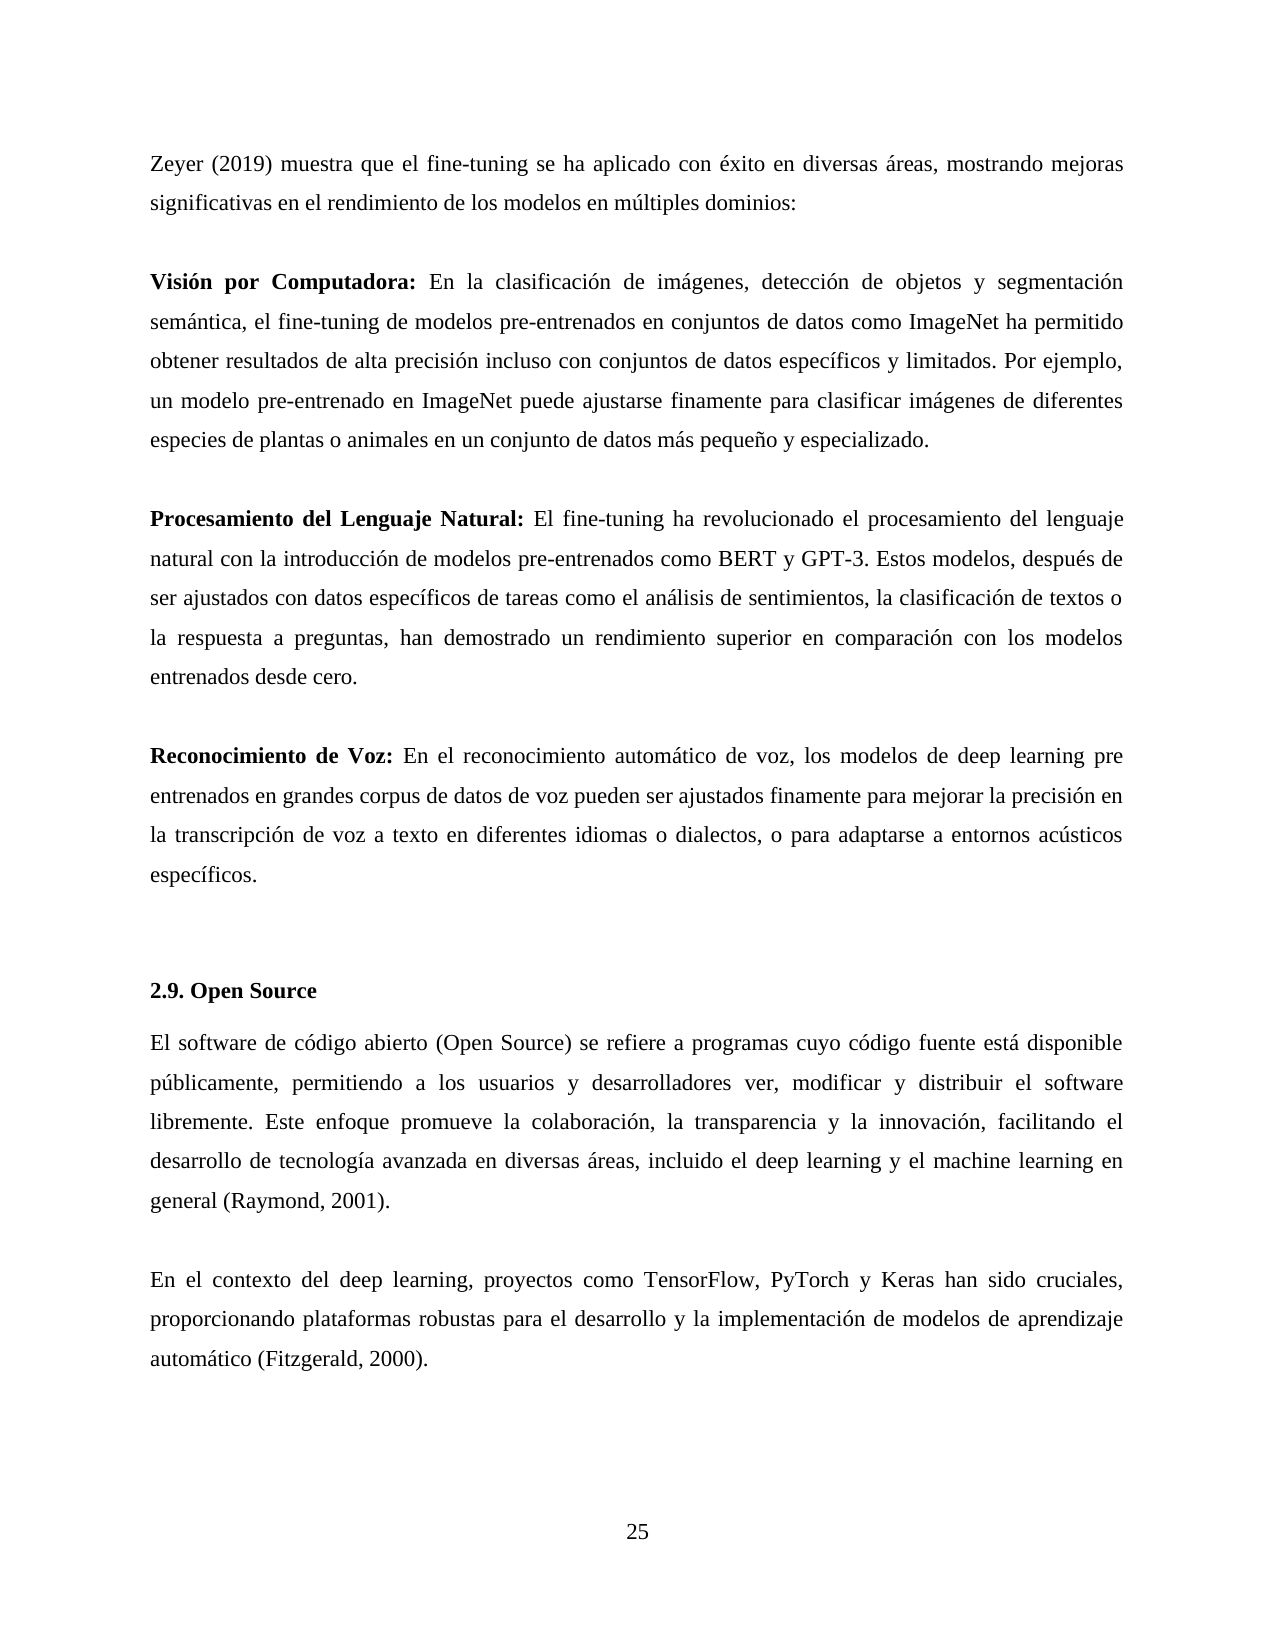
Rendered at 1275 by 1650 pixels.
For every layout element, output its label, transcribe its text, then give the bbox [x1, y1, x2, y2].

text El software de código abierto (Open Source) se refiere a programas cuyo código fuente está disponible públicamente, permitiendo a los usuarios y desarrolladores ver, modificar y distribuir el software libremente. Este enfoque promueve la colaboración, la transparencia y la innovación, facilitando el desarrollo de tecnología avanzada en diversas áreas, incluido el deep learning y el machine learning en general (Raymond, 2001). [150, 1029, 1125, 1213]
text Procesamiento del Lenguaje Natural: El fine-tuning ha revolucionado el procesamiento del lenguaje natural con la introducción de modelos pre-entrenados como BERT y GPT-3. Estos modelos, después de ser ajustados con datos específicos de tareas como el análisis de sentimientos, la clasificación de textos o la respuesta a preguntas, han demostrado un rendimiento superior en comparación con los modelos entrenados desde cero. [150, 505, 1125, 689]
text En el contexto del deep learning, proyectos como TensorFlow, PyTorch y Keras han sido cruciales, proporcionando plataformas robustas para el desarrollo y la implementación de modelos de aprendizaje automático (Fitzgerald, 2000). [150, 1266, 1125, 1371]
subtitle 2.9. Open Source [150, 977, 1125, 1003]
text Reconocimiento de Voz: En el reconocimiento automático de voz, los modelos de deep learning pre entrenados en grandes corpus de datos de voz pueden ser ajustados finamente para mejorar la precisión en la transcripción de voz a texto en diferentes idiomas o dialectos, o para adaptarse a entornos acústicos específicos. [150, 742, 1125, 887]
text Visión por Computadora: En la clasificación de imágenes, detección de objetos y segmentación semántica, el fine-tuning de modelos pre-entrenados en conjuntos de datos como ImageNet ha permitido obtener resultados de alta precisión incluso con conjuntos de datos específicos y limitados. Por ejemplo, un modelo pre-entrenado en ImageNet puede ajustarse finamente para clasificar imágenes de diferentes especies de plantas o animales en un conjunto de datos más pequeño y especializado. [150, 268, 1125, 453]
text Zeyer (2019) muestra que el fine-tuning se ha aplicado con éxito en diversas áreas, mostrando mejoras significativas en el rendimiento de los modelos en múltiples dominios: [150, 150, 1125, 216]
